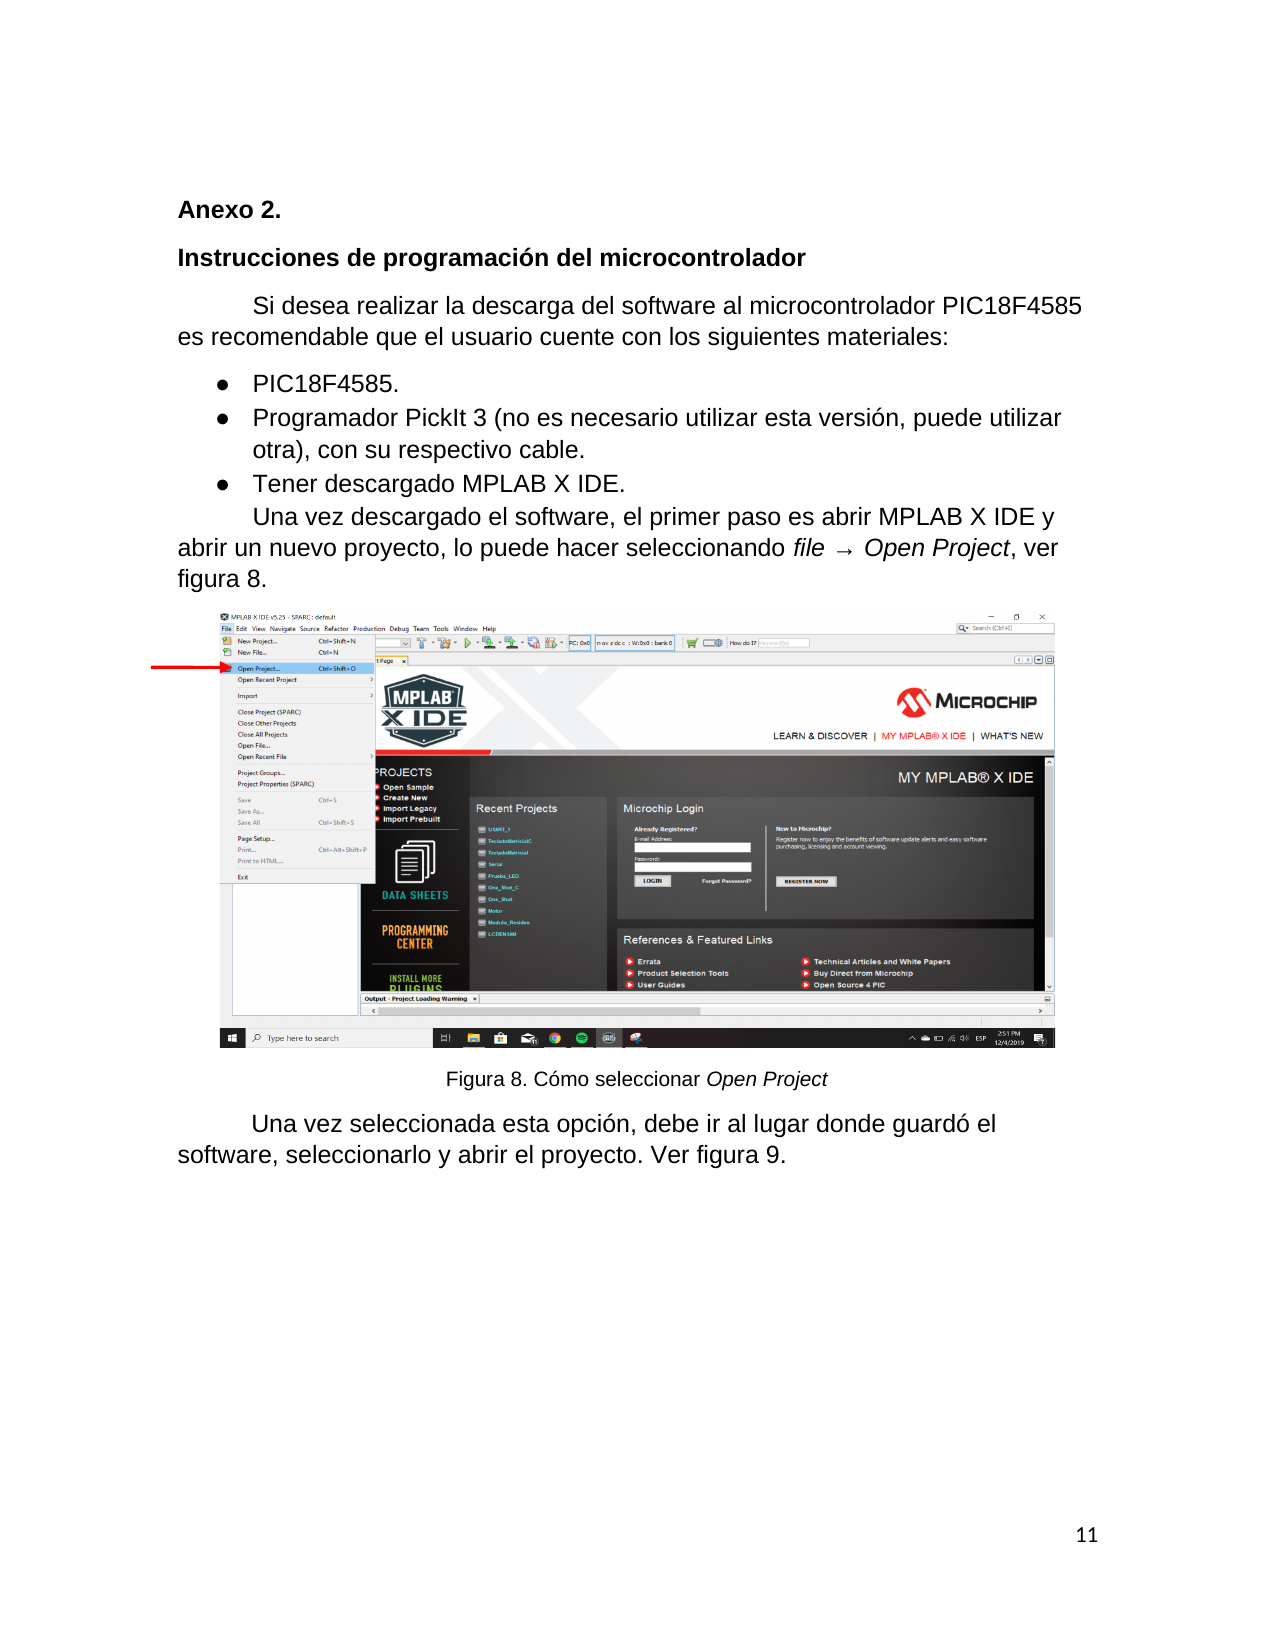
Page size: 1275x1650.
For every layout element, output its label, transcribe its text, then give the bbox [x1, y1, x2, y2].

text Una vez seleccionada esta opción, debe ir al lugar donde guardó el software, seleccionarlo y abrir el proyecto. Ver figura 9. [177, 1109, 1098, 1169]
text Si desea realizar la descarga del software al microcontrolador PIC18F4585 es recomendable que el usuario cuente con los siguientes materiales: [177, 291, 1098, 351]
text Instrucciones de programación del microcontrolador [177, 243, 1098, 272]
text Una vez descargado el software, el primer paso es abrir MPLAB X IDE y abrir un nuevo proyecto, lo puede hacer seleccionando file → Open Project, ver figura 8. [177, 502, 1098, 592]
picture [219, 611, 1056, 1048]
list PIC18F4585. [215, 369, 1098, 398]
text Figura 8. Cómo seleccionar Open Project [177, 1066, 1098, 1090]
list Tener descargado MPLAB X IDE. [215, 468, 1098, 497]
list Programador PickIt 3 (no es necesario utilizar esta versión, puede utilizar otra), con su respectivo cable. [215, 402, 1098, 464]
text Anexo 2. [177, 195, 1098, 224]
